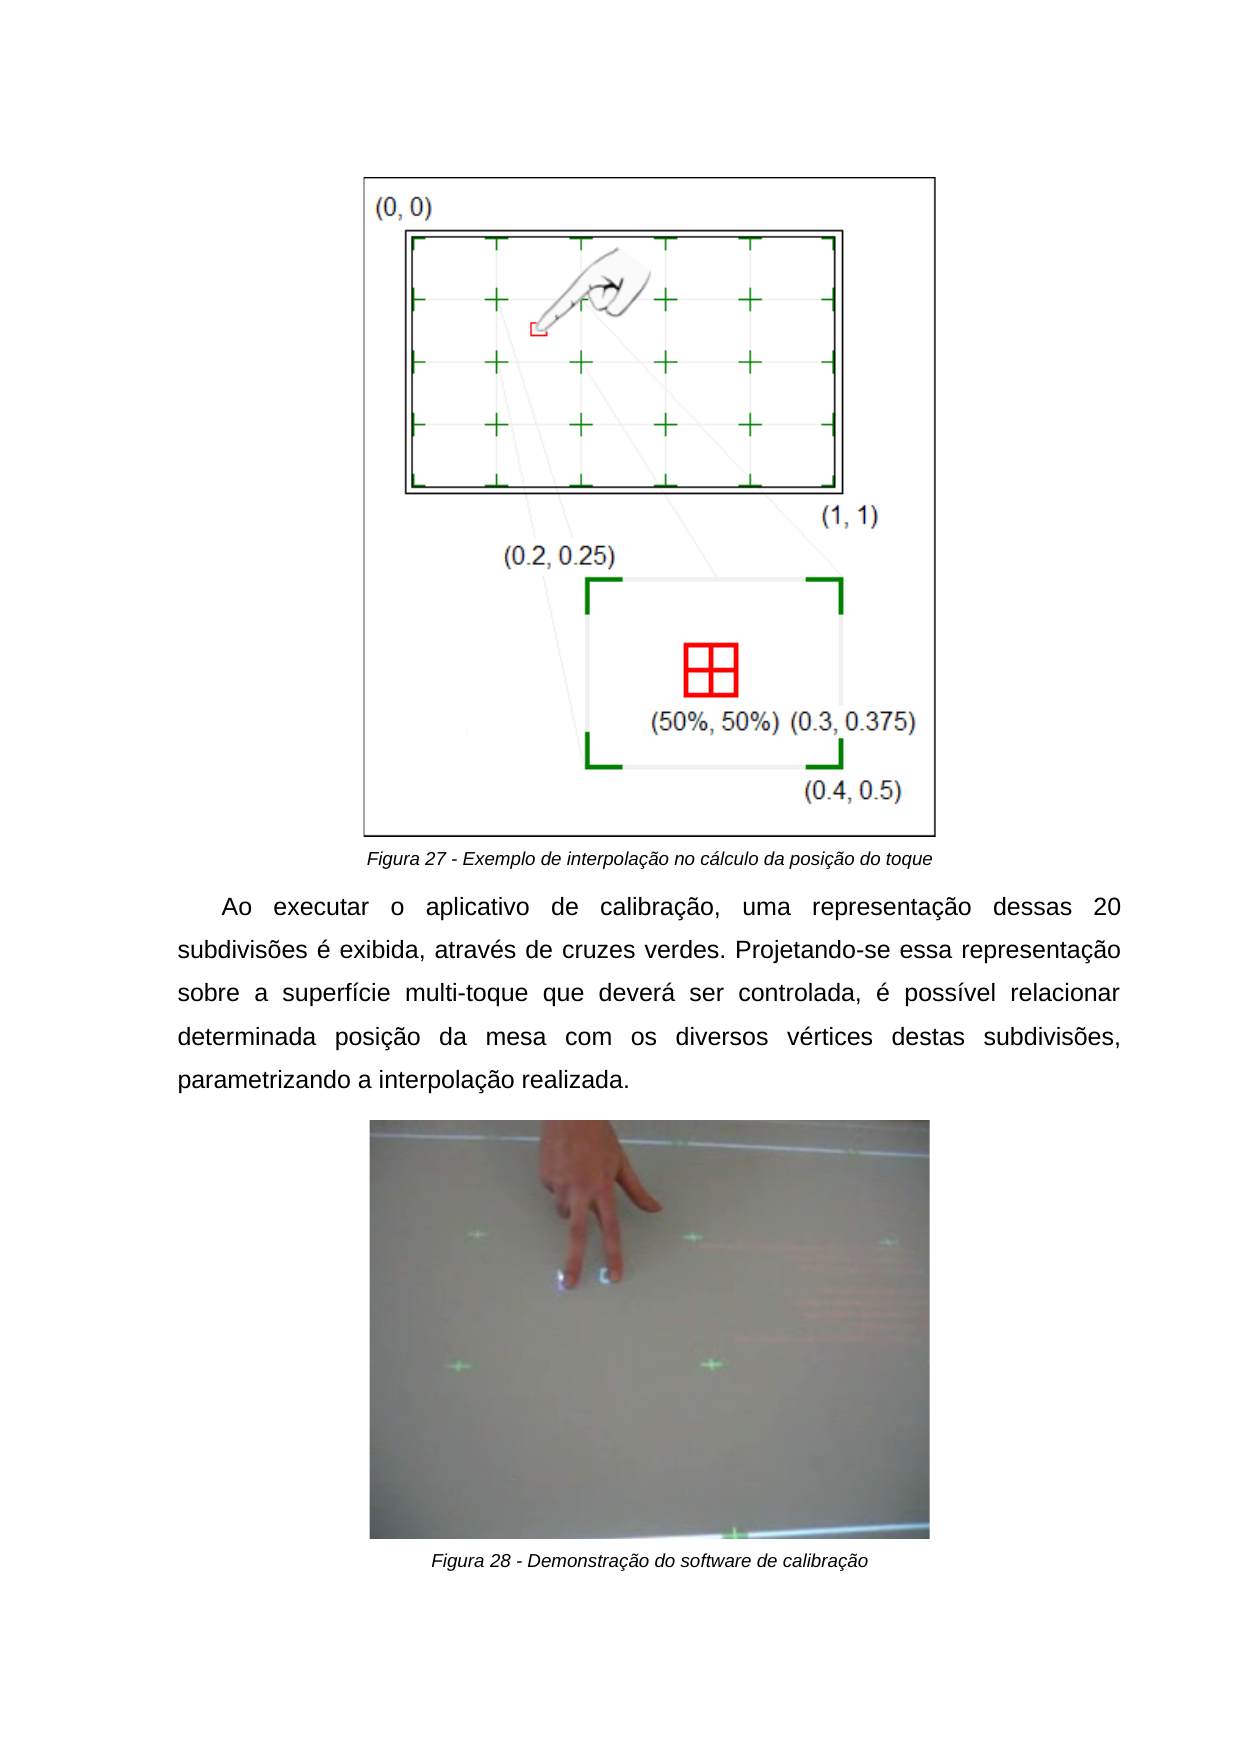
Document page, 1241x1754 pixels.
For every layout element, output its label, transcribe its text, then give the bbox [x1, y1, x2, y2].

text Ao executar o aplicativo de calibração, uma representação dessas 20 subdivisões é exibida, através de cruzes verdes. Projetando-se essa representação sobre a superfície multi-toque que deverá ser controlada, é possível relacionar determinada posição da mesa com os diversos vértices destas subdivisões, parametrizando a interpolação realizada. [177, 892, 1122, 1093]
picture [363, 177, 936, 837]
picture [369, 1120, 930, 1539]
